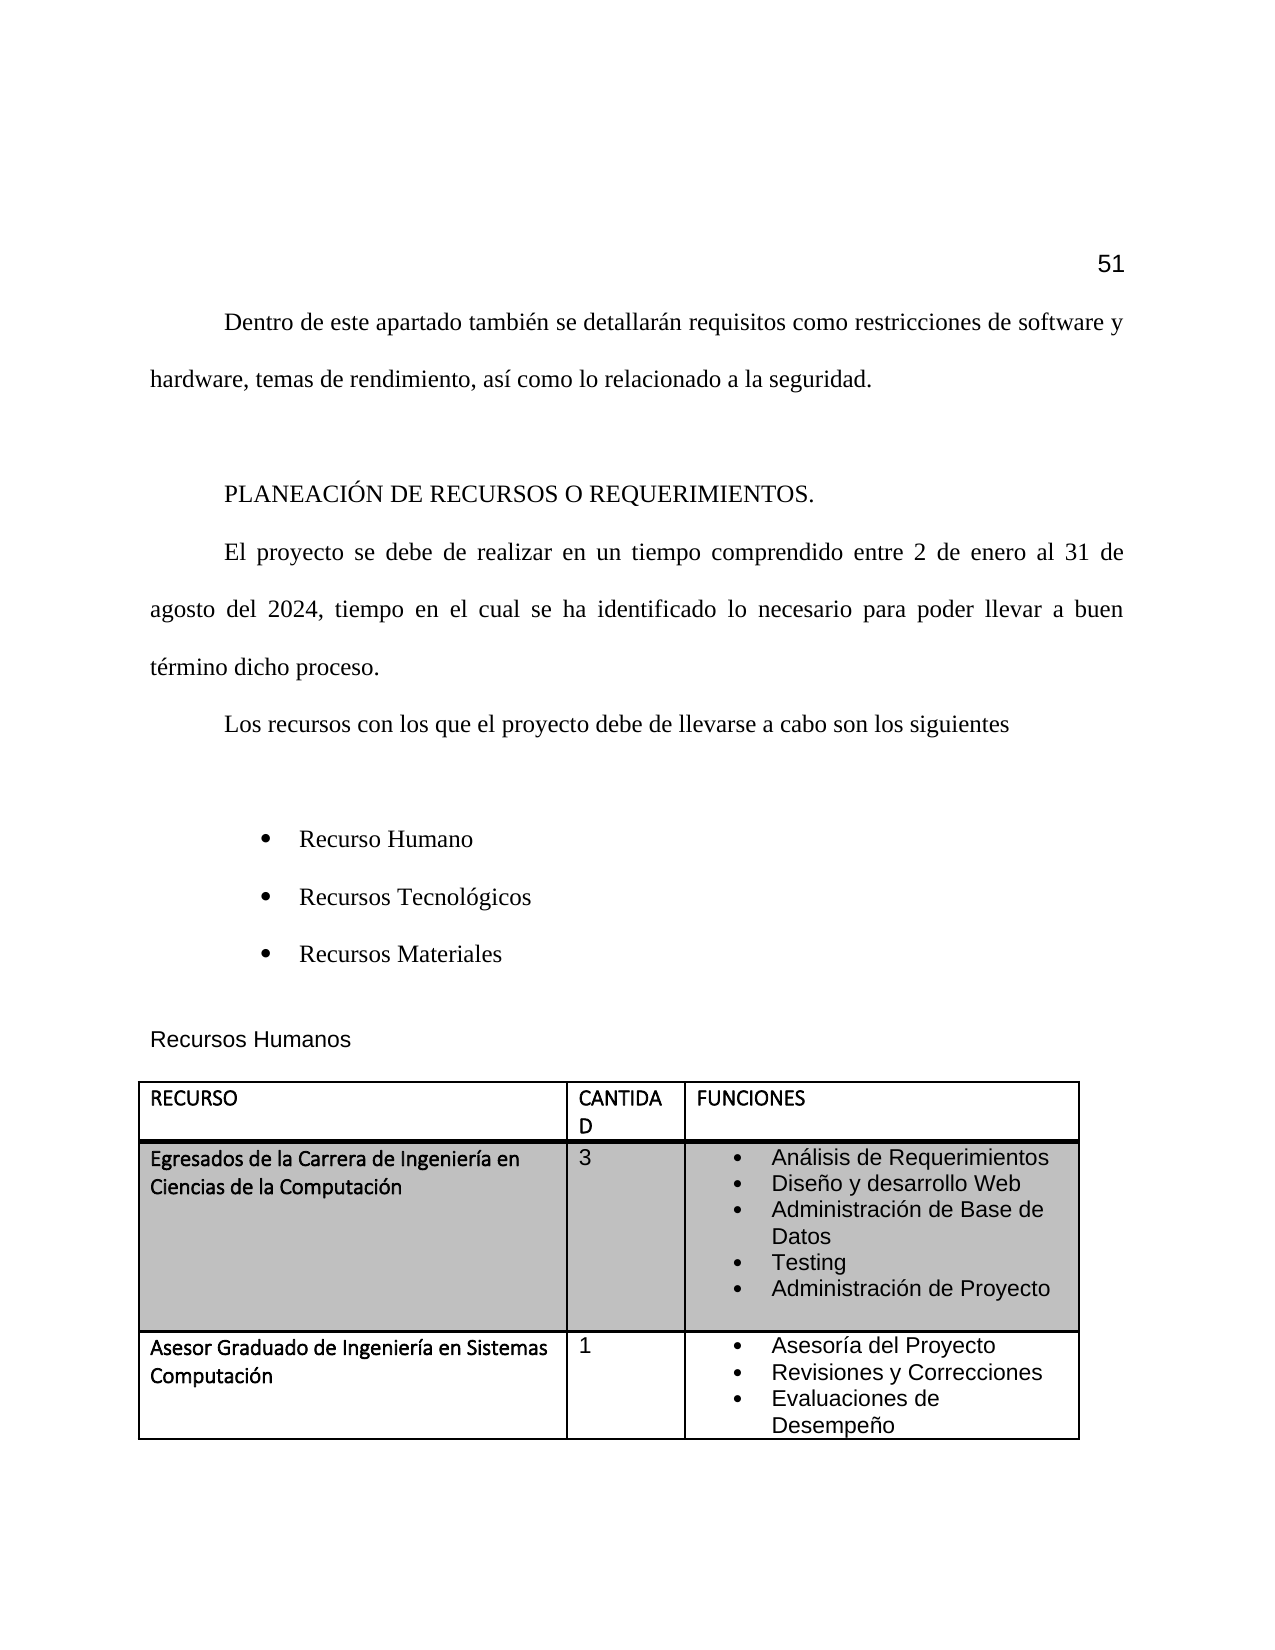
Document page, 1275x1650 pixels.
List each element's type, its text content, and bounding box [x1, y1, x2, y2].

table_cell Asesor Graduado de Ingeniería en Sistemas Computación [140, 1333, 566, 1438]
table_header FUNCIONES [686, 1083, 1078, 1139]
table_cell Análisis de Requerimientos Diseño y desarrollo Web Administración de Base de Datos Testing Administración de Proyecto [686, 1144, 1078, 1330]
list Recurso Humano [261, 824, 1125, 853]
text Recursos Humanos [150, 1026, 1125, 1052]
table_header RECURSO [140, 1083, 566, 1139]
table_cell 3 [568, 1144, 684, 1330]
text PLANEACIÓN DE RECURSOS O REQUERIMIENTOS. [150, 479, 1125, 508]
table_cell Asesoría del Proyecto Revisiones y Correcciones Evaluaciones de Desempeño [686, 1333, 1078, 1438]
text Los recursos con los que el proyecto debe de llevarse a cabo son los siguientes [150, 709, 1125, 738]
text El proyecto se debe de realizar en un tiempo comprendido entre 2 de enero al 31 de agosto del 2024, tiempo en el cual se ha identificado lo necesario para poder llevar a buen término dicho proceso. [150, 537, 1125, 681]
text Dentro de este apartado también se detallarán requisitos como restricciones de software y hardware, temas de rendimiento, así como lo relacionado a la seguridad. [150, 307, 1125, 393]
list Recursos Materiales [261, 939, 1125, 968]
list Recursos Tecnológicos [261, 882, 1125, 911]
table_cell 1 [568, 1333, 684, 1438]
table_header CANTIDAD [568, 1083, 684, 1139]
table_cell Egresados de la Carrera de Ingeniería en Ciencias de la Computación [140, 1144, 566, 1330]
